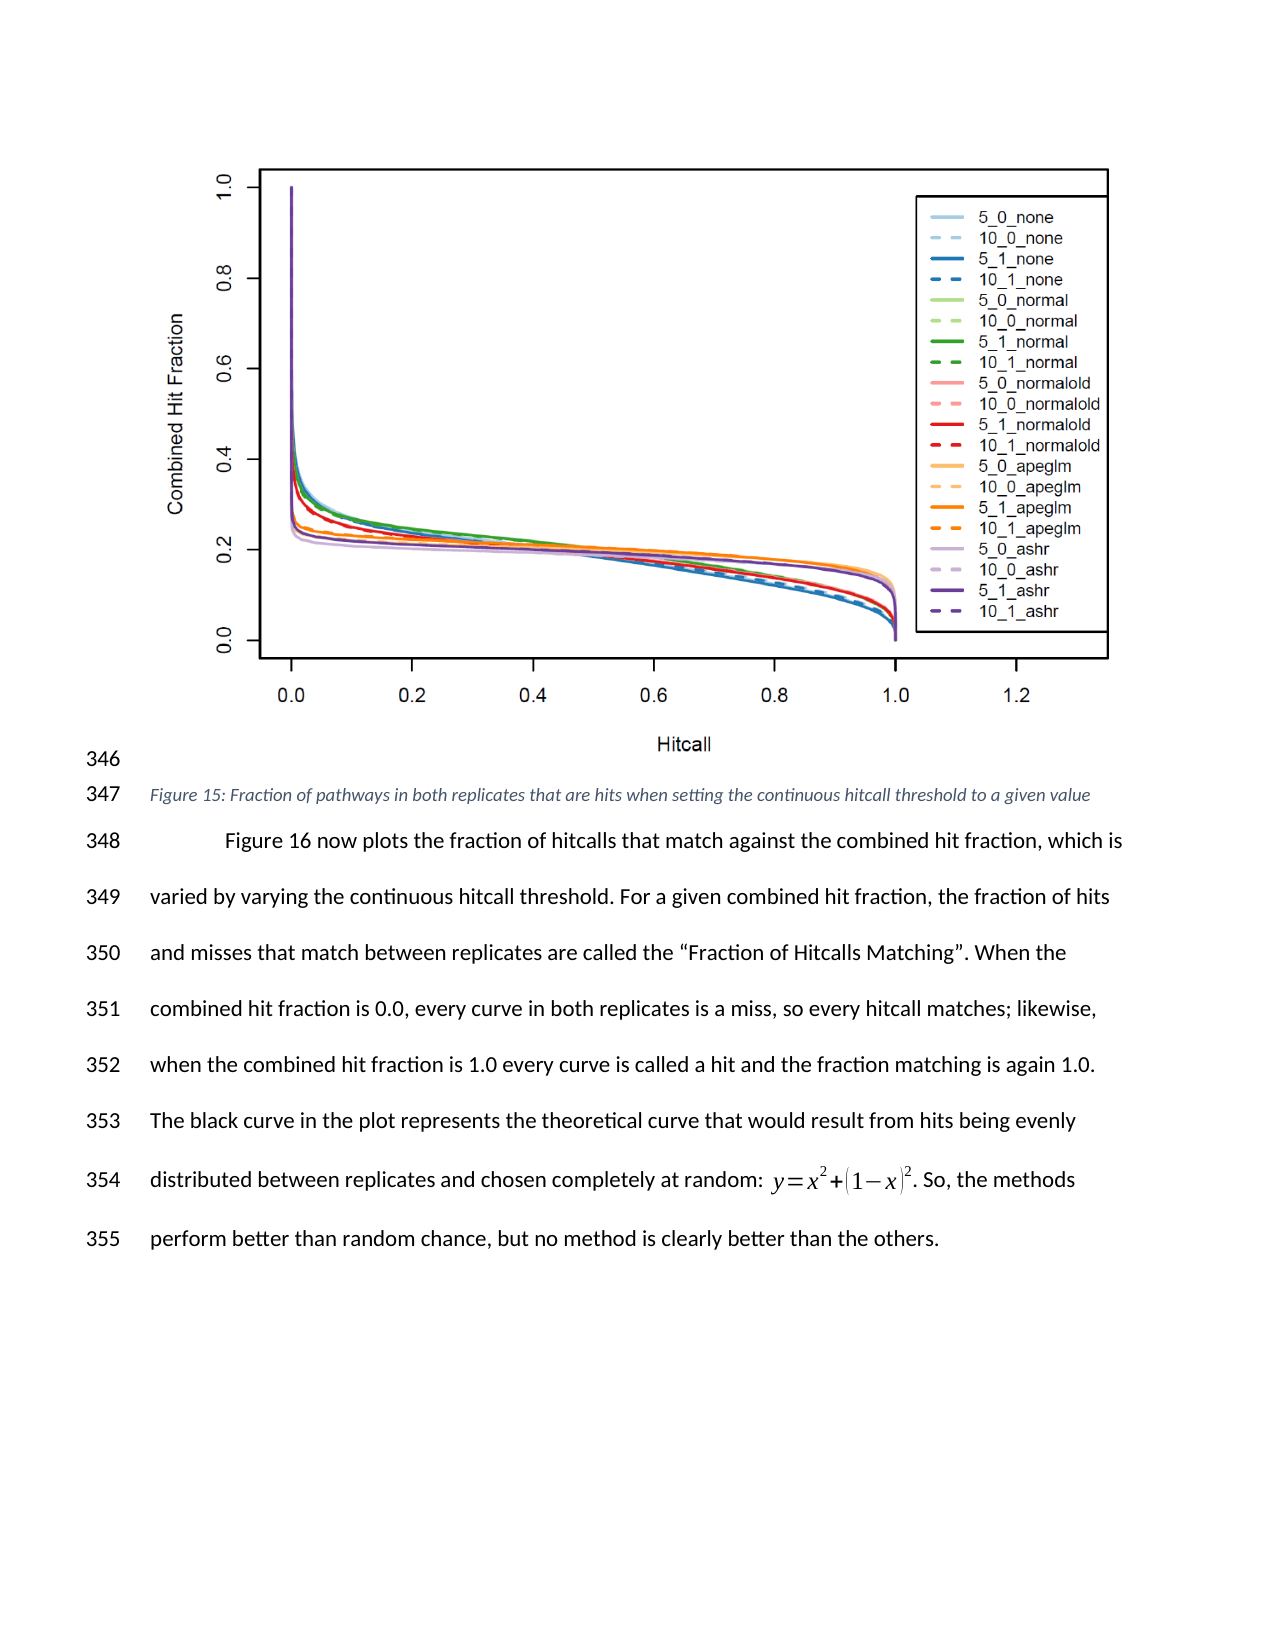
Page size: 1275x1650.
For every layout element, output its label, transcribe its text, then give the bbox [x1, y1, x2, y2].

picture [150, 150, 1125, 766]
text Figure 16 now plots the fraction of hitcalls that match against the combined hit fraction, which is varied by varying the continuous hitcall threshold. For a given combined hit fraction, the fraction of hits and misses that match between replicates are called the “Fraction of Hitcalls Matching”. When the combined hit fraction is 0.0, every curve in both replicates is a miss, so every hitcall matches; likewise, when the combined hit fraction is 1.0 every curve is called a hit and the fraction matching is again 1.0. The black curve in the plot represents the theoretical curve that would result from hits being evenly distributed between replicates and chosen completely at random: . So, the methods perform better than random chance, but no method is clearly better than the others. [150, 826, 1125, 1252]
text Figure 15: Fraction of pathways in both replicates that are hits when setting the continuous hitcall threshold to a given value [150, 783, 1125, 806]
